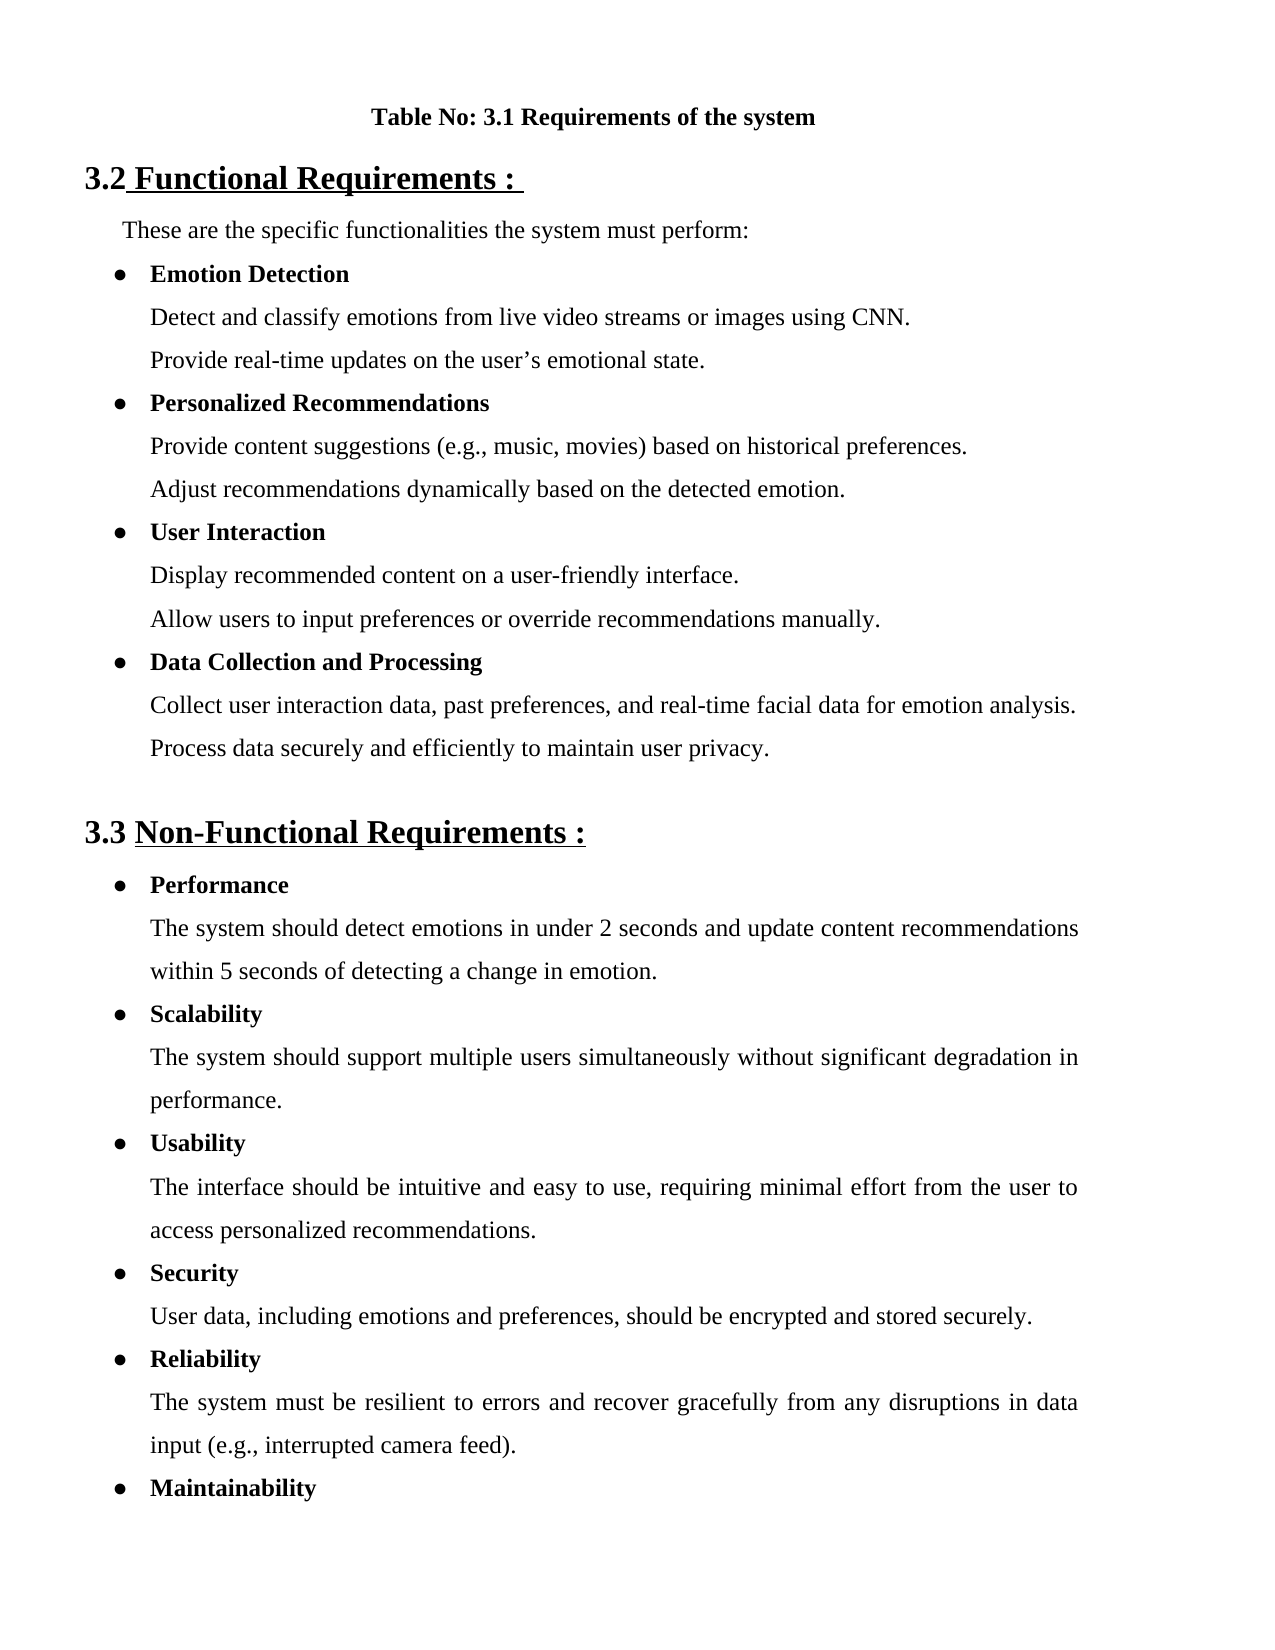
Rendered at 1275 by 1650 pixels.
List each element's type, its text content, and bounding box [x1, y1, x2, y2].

text The interface should be intuitive and easy to use, requiring minimal effort from the user to access personalized recommendations. [150, 1172, 1080, 1243]
list Personalized Recommendations [112, 388, 1182, 417]
text Process data securely and efficiently to maintain user privacy. [150, 733, 1114, 762]
list Reliability [112, 1344, 1080, 1373]
list Scalability [112, 999, 1080, 1028]
text 3.3 Non-Functional Requirements : [84, 812, 1114, 851]
list Performance [112, 870, 1080, 898]
text Allow users to input preferences or override recommendations manually. [150, 604, 1182, 632]
text The system should detect emotions in under 2 seconds and update content recommendations within 5 seconds of detecting a change in emotion. [150, 913, 1080, 985]
text These are the specific functionalities the system must perform: [122, 216, 1182, 244]
list Usability [112, 1128, 1080, 1157]
list User Interaction [112, 517, 1182, 546]
text The system must be resilient to errors and recover gracefully from any disruptions in data input (e.g., interrupted camera feed). [150, 1387, 1080, 1459]
list Security [112, 1258, 1080, 1287]
text The system should support multiple users simultaneously without significant degradation in performance. [150, 1042, 1080, 1114]
text Detect and classify emotions from live video streams or images using CNN. [150, 302, 1182, 331]
list Maintainability [112, 1473, 1080, 1502]
list Data Collection and Processing [112, 647, 1182, 676]
text Provide real-time updates on the user’s emotional state. [150, 345, 1182, 374]
text Provide content suggestions (e.g., music, movies) based on historical preferences. [150, 431, 1182, 460]
text Table No: 3.1 Requirements of the system [75, 102, 1112, 131]
text Display recommended content on a user-friendly interface. [150, 561, 1182, 589]
text Adjust recommendations dynamically based on the detected emotion. [150, 474, 1182, 503]
text Collect user interaction data, past preferences, and real-time facial data for emotion analysis. [150, 690, 1182, 719]
text User data, including emotions and preferences, should be encrypted and stored securely. [150, 1301, 1080, 1330]
list Emotion Detection [112, 259, 1182, 287]
text 3.2 Functional Requirements : [84, 158, 1216, 196]
